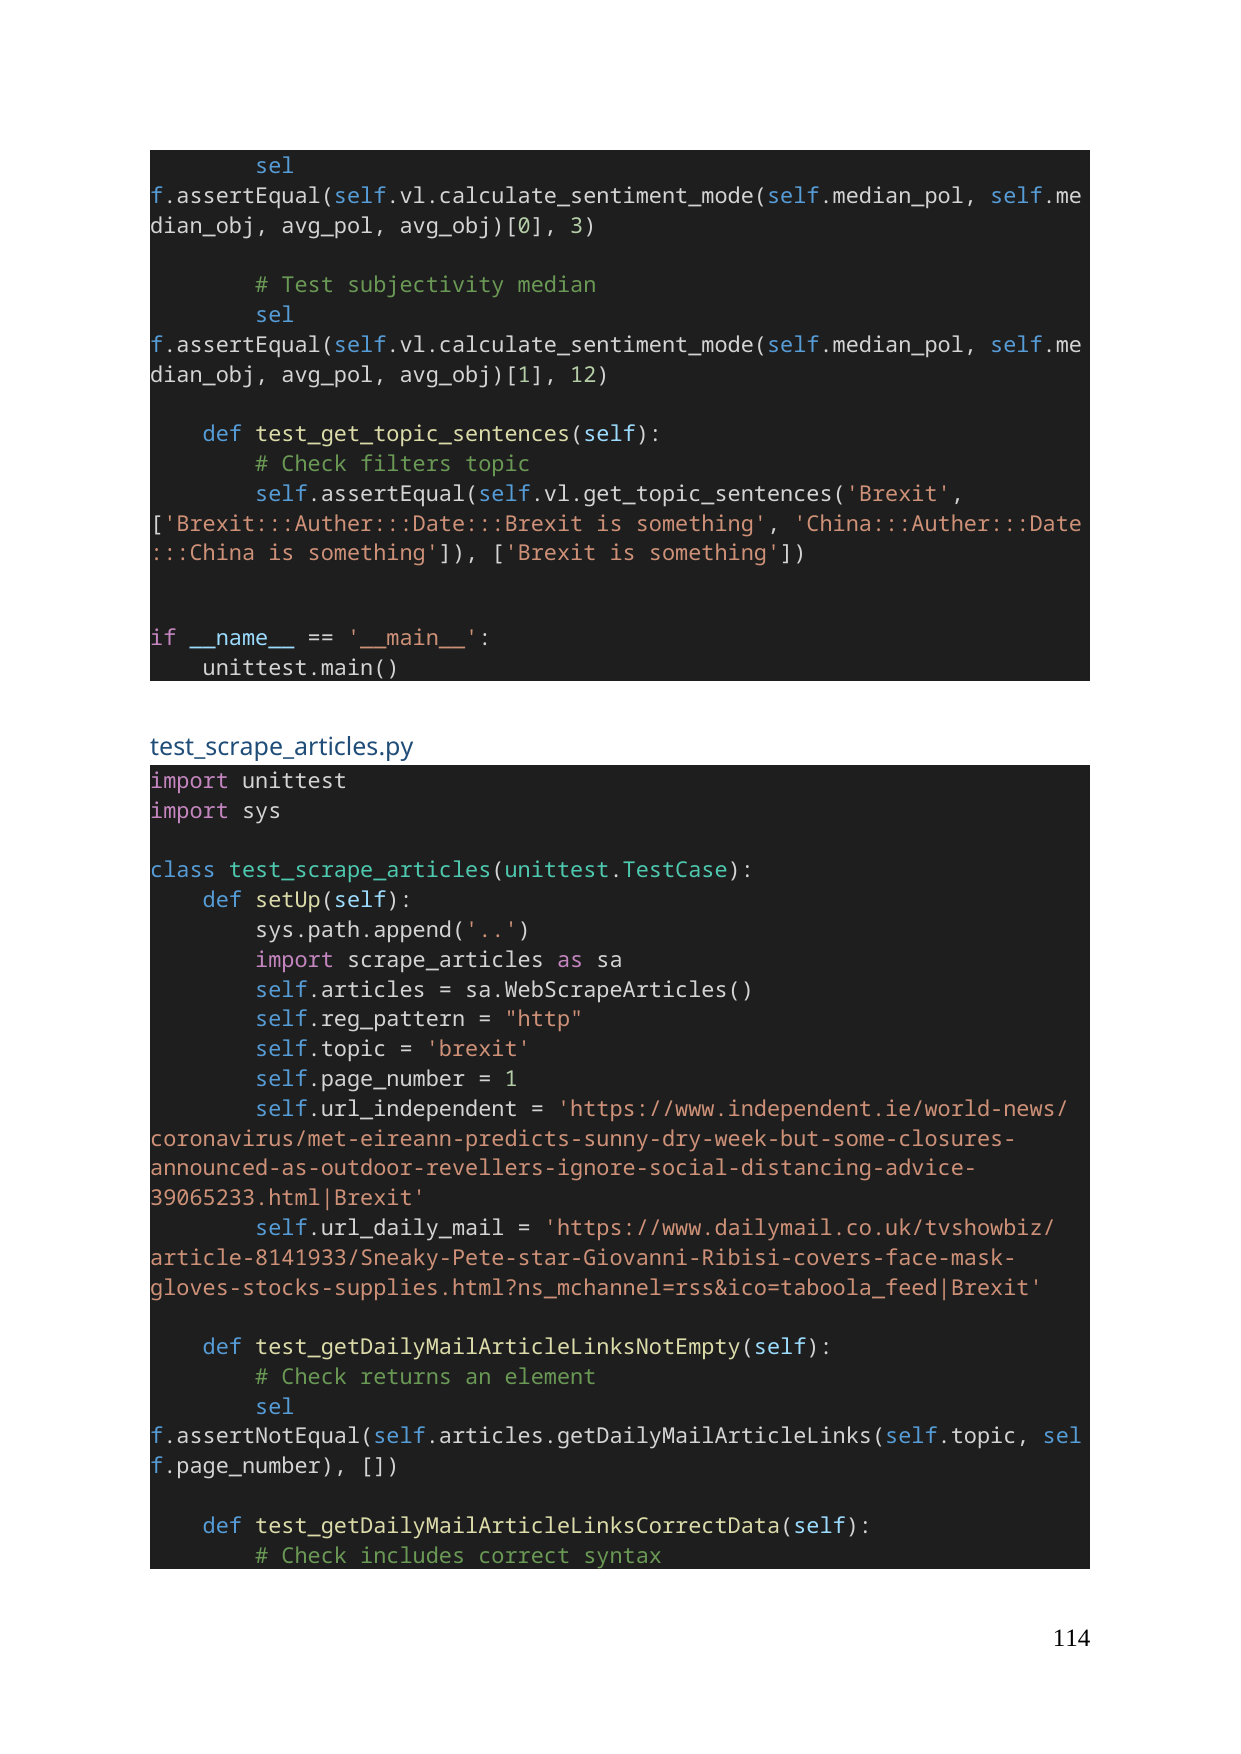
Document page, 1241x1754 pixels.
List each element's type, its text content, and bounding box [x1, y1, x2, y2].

text # Test subjectivity median [150, 269, 1090, 299]
text sys.path.append('..') [150, 914, 1090, 944]
text def test_getDailyMailArticleLinksNotEmpty(self): [150, 1331, 1090, 1361]
text self.topic = 'brexit' [150, 1033, 1090, 1063]
text def test_get_topic_sentences(self): [150, 418, 1090, 448]
text if __name__ == '__main__': [150, 622, 1090, 652]
text import unittest [150, 765, 1090, 795]
text import sys [150, 795, 1090, 825]
text # Check includes correct syntax [150, 1540, 1090, 1569]
text self.url_independent = 'https://www.independent.ie/world-news/coronavirus/met-eireann-predicts-sunny-dry-week-but-some-closures-announced-as-outdoor-revellers-ignore-social-distancing-advice-39065233.html|Brexit' [150, 1093, 1090, 1212]
text self.assertEqual(self.vl.calculate_sentiment_mode(self.median_pol, self.median_obj, avg_pol, avg_obj)[0], 3) [150, 150, 1090, 239]
text self.url_daily_mail = 'https://www.dailymail.co.uk/tvshowbiz/article-8141933/Sneaky-Pete-star-Giovanni-Ribisi-covers-face-mask-gloves-stocks-supplies.html?ns_mchannel=rss&ico=taboola_feed|Brexit' [150, 1212, 1090, 1301]
subtitle test_scrape_articles.py [150, 728, 1090, 762]
text self.assertEqual(self.vl.calculate_sentiment_mode(self.median_pol, self.median_obj, avg_pol, avg_obj)[1], 12) [150, 299, 1090, 388]
text self.assertNotEqual(self.articles.getDailyMailArticleLinks(self.topic, self.page_number), []) [150, 1391, 1090, 1480]
text self.reg_pattern = "http" [150, 1003, 1090, 1033]
text # Check filters topic [150, 448, 1090, 478]
text self.assertEqual(self.vl.get_topic_sentences('Brexit', ['Brexit:::Auther:::Date:::Brexit is something', 'China:::Auther:::Date:::China is something']), ['Brexit is something']) [150, 478, 1090, 567]
text class test_scrape_articles(unittest.TestCase): [150, 854, 1090, 884]
text # Check returns an element [150, 1361, 1090, 1391]
text def test_getDailyMailArticleLinksCorrectData(self): [150, 1510, 1090, 1540]
text def setUp(self): [150, 884, 1090, 914]
text import scrape_articles as sa [150, 944, 1090, 974]
text self.articles = sa.WebScrapeArticles() [150, 974, 1090, 1003]
text self.page_number = 1 [150, 1063, 1090, 1093]
text unittest.main() [150, 652, 1090, 681]
